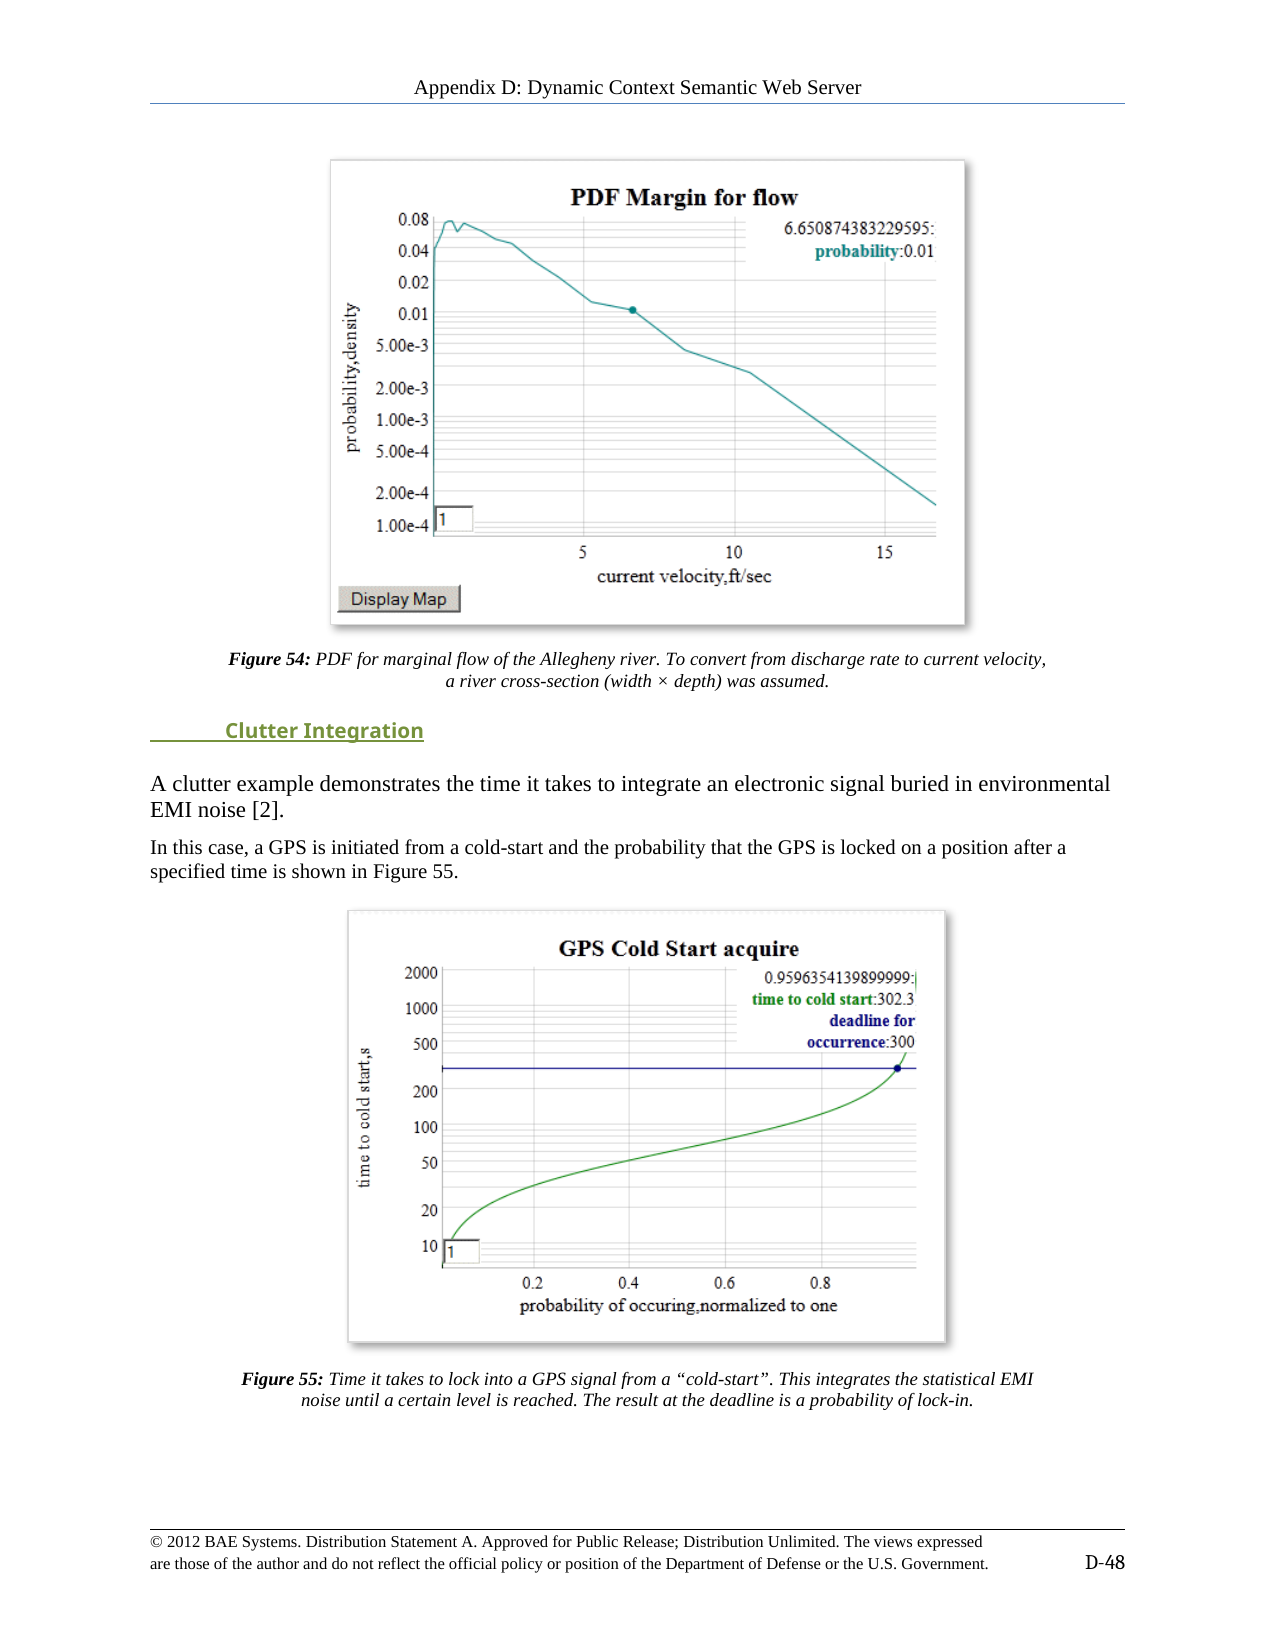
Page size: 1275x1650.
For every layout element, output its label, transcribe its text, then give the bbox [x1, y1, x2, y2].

picture [349, 911, 944, 1341]
text Figure 54: PDF for marginal flow of the Allegheny river. To convert from discharge rate to current velocity, a river cross-section (width × depth) was assumed. [225, 648, 1050, 691]
picture [331, 161, 964, 624]
subtitle Clutter Integration [150, 716, 1125, 745]
text A clutter example demonstrates the time it takes to integrate an electronic signal buried in environmental EMI noise [2]. [150, 770, 1125, 822]
text In this case, a GPS is initiated from a cold-start and the probability that the GPS is locked on a position after a specified time is shown in Figure 55. [150, 835, 1125, 883]
text Figure 55: Time it takes to lock into a GPS signal from a “cold-start”. This integrates the statistical EMI noise until a certain level is reached. The result at the deadline is a probability of lock-in. [225, 1367, 1050, 1411]
